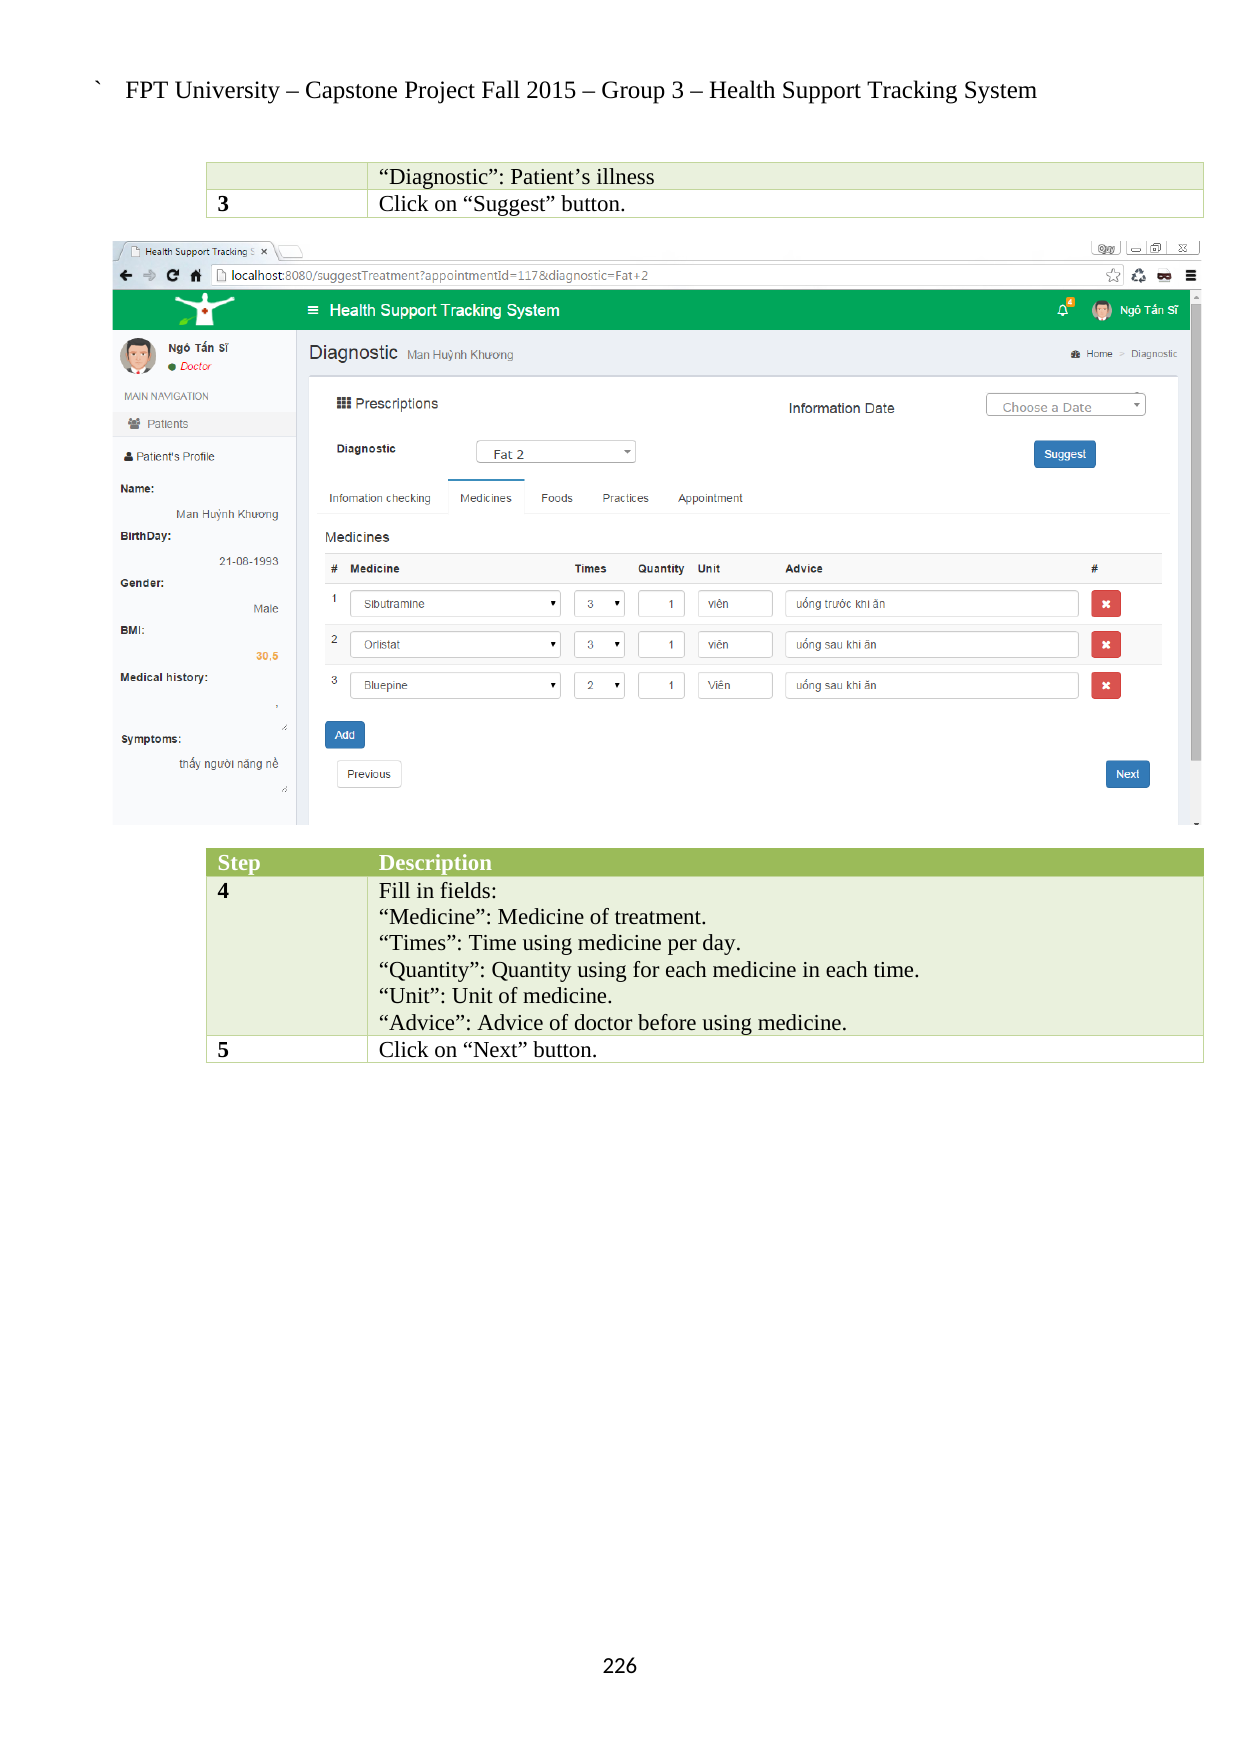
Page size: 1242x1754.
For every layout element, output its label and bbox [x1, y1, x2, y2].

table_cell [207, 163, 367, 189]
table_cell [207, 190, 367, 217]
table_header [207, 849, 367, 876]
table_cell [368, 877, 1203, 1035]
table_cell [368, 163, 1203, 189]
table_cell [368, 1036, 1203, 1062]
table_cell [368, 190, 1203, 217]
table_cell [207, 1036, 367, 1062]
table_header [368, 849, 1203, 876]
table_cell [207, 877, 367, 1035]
picture [112, 241, 1202, 825]
